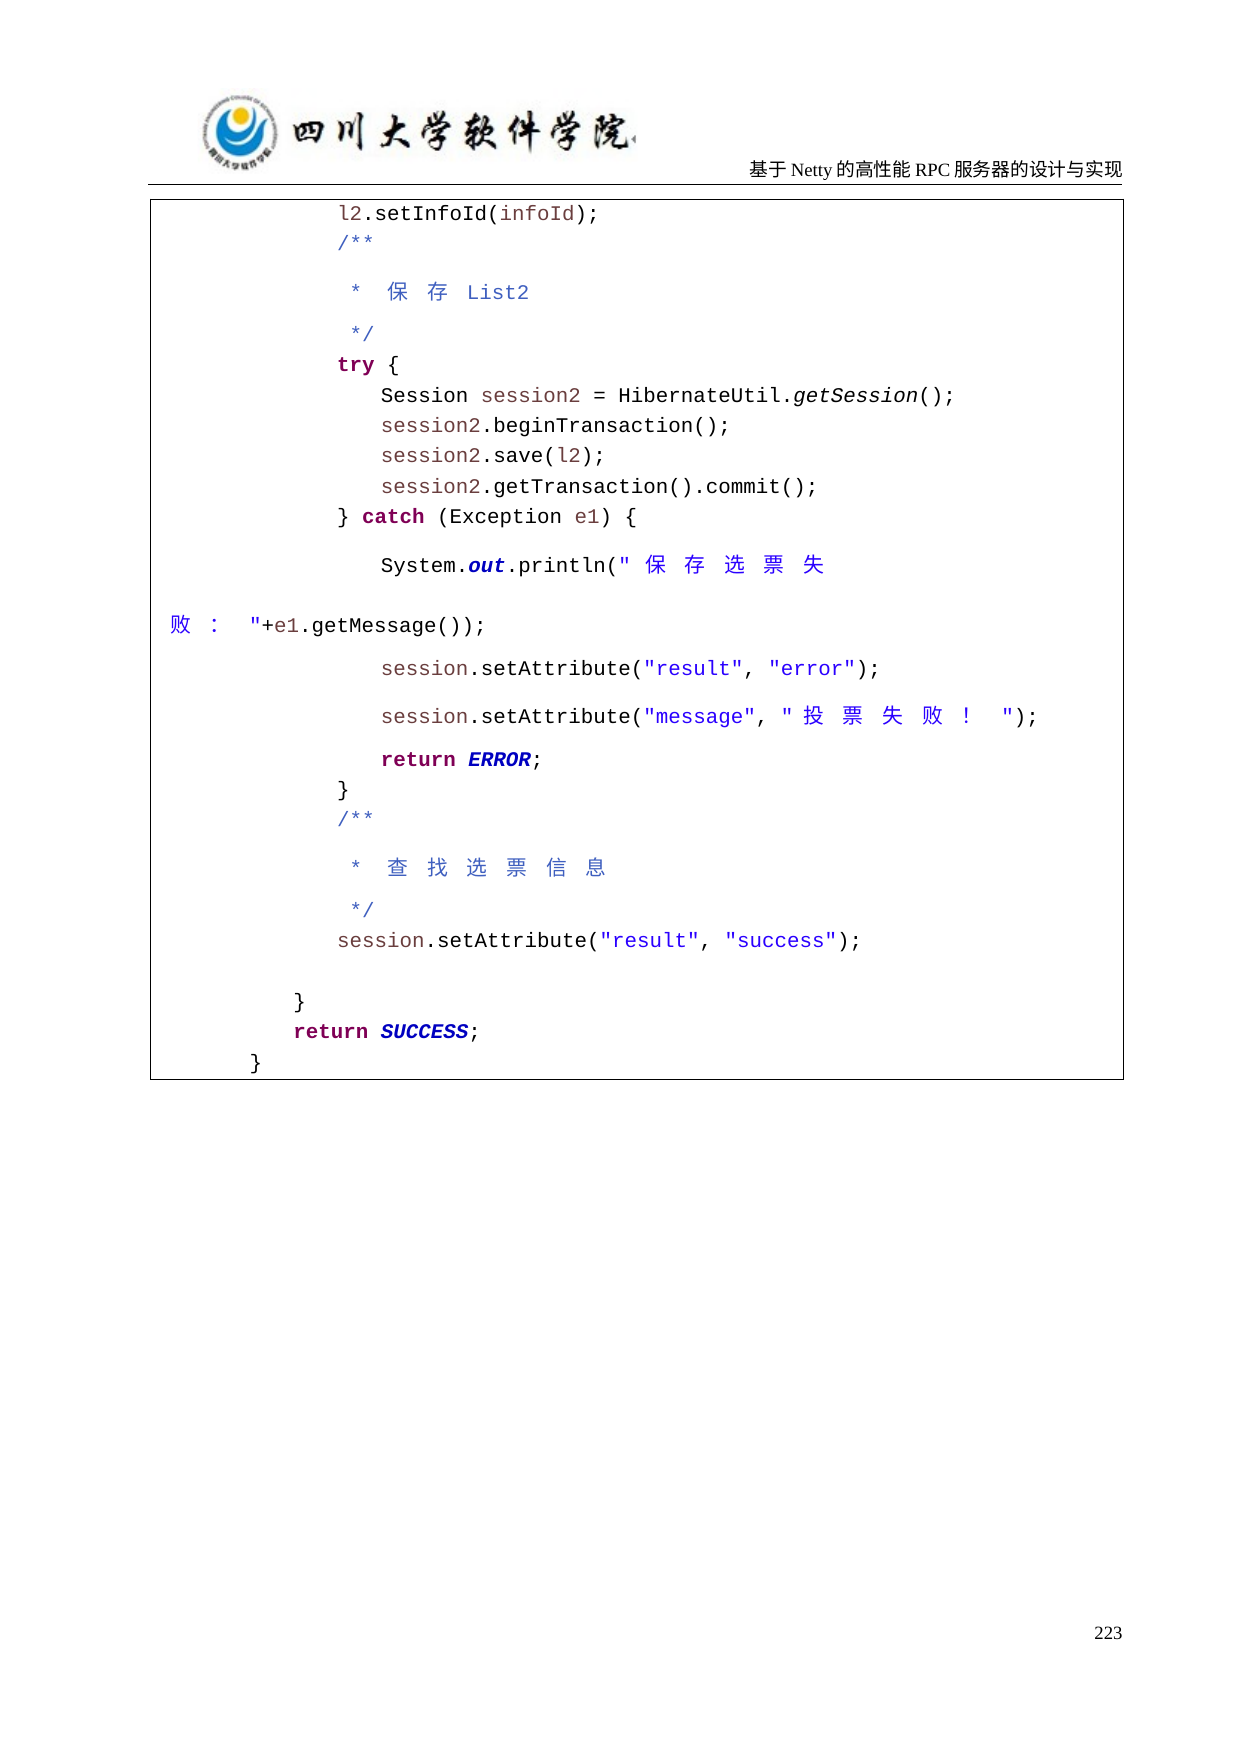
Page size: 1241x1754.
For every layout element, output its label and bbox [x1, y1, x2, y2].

picture [197, 88, 639, 177]
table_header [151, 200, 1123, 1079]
